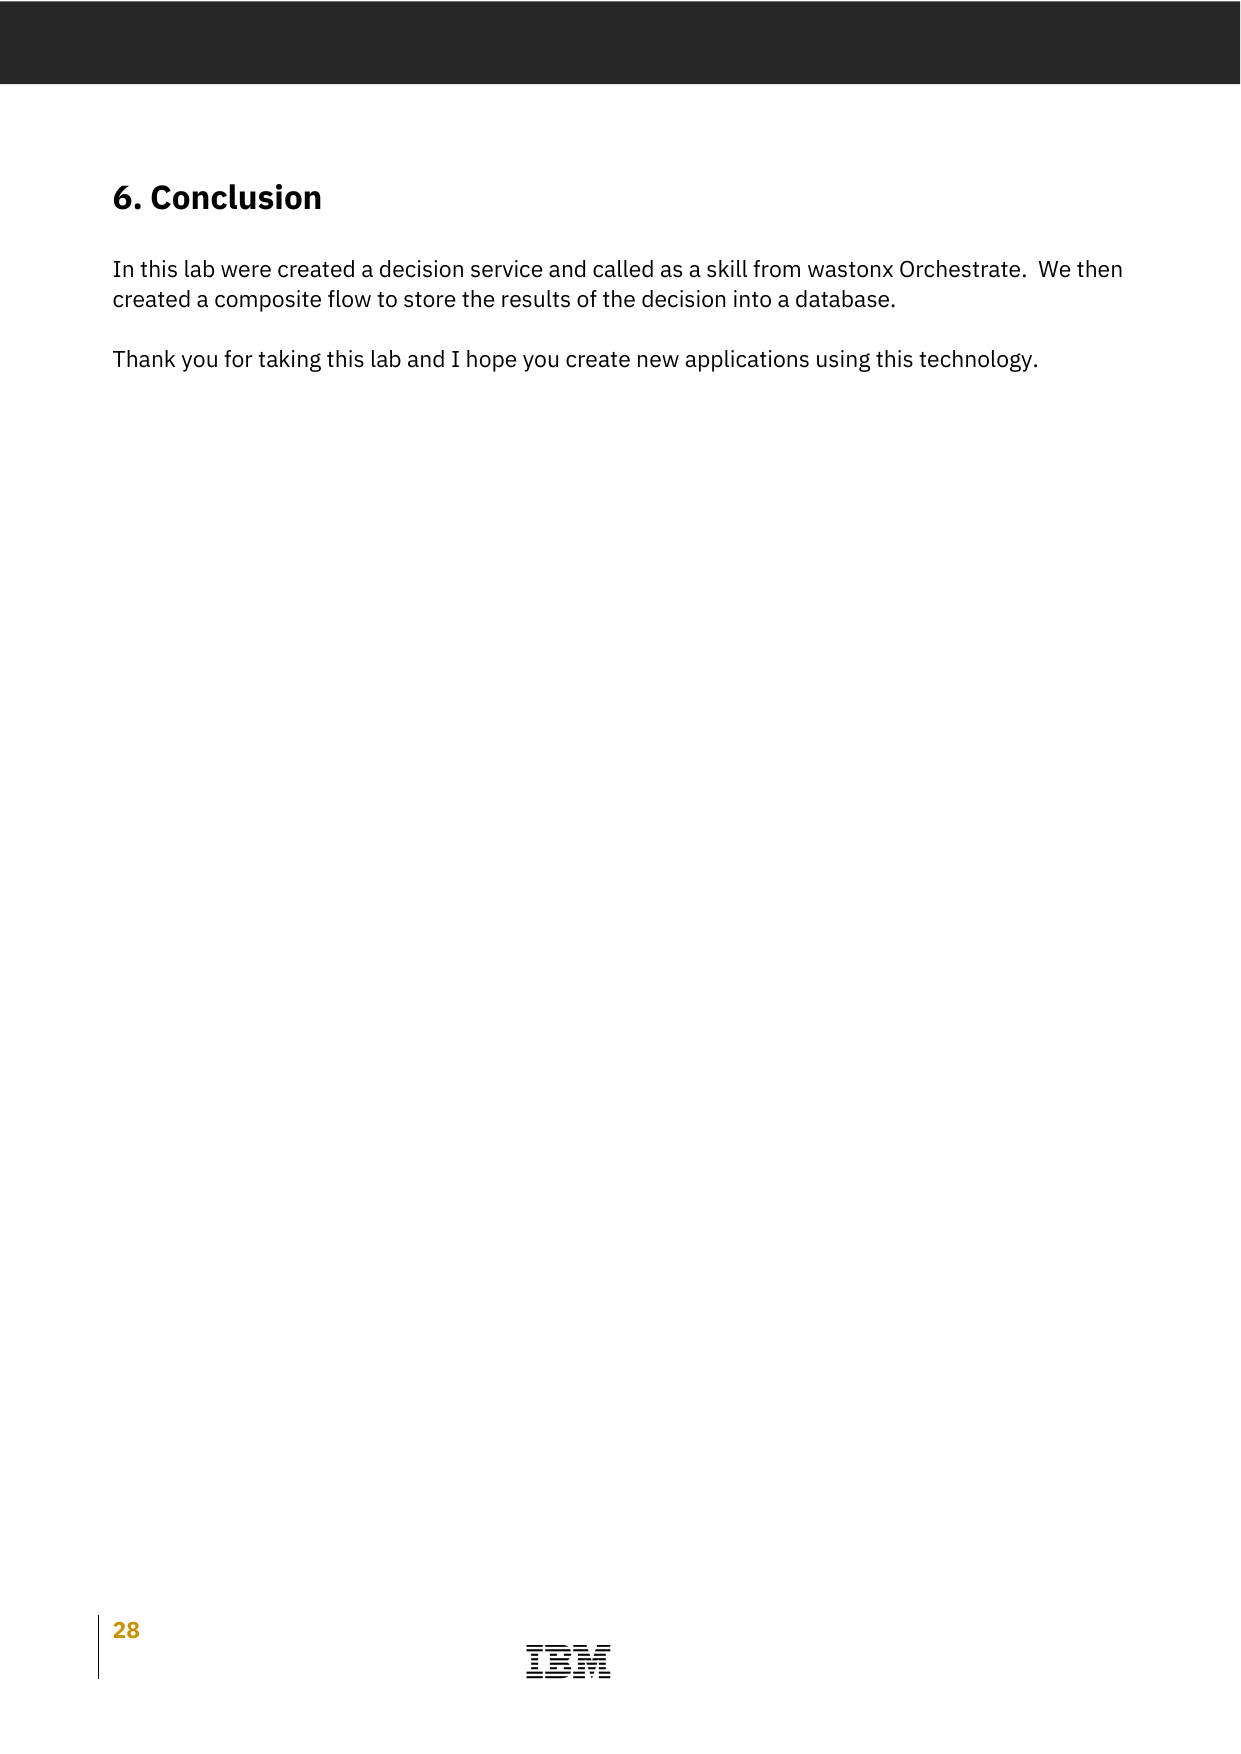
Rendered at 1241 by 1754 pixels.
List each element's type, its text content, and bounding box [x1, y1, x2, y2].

picture [526, 1645, 611, 1679]
text In this lab were created a decision service and called as a skill from wastonx Orchestrate. We then created a composite flow to store the results of the decision into a database. [112, 254, 1128, 314]
subtitle Conclusion [112, 175, 1128, 218]
text Thank you for taking this lab and I hope you create new applications using this technology. [112, 344, 1128, 373]
